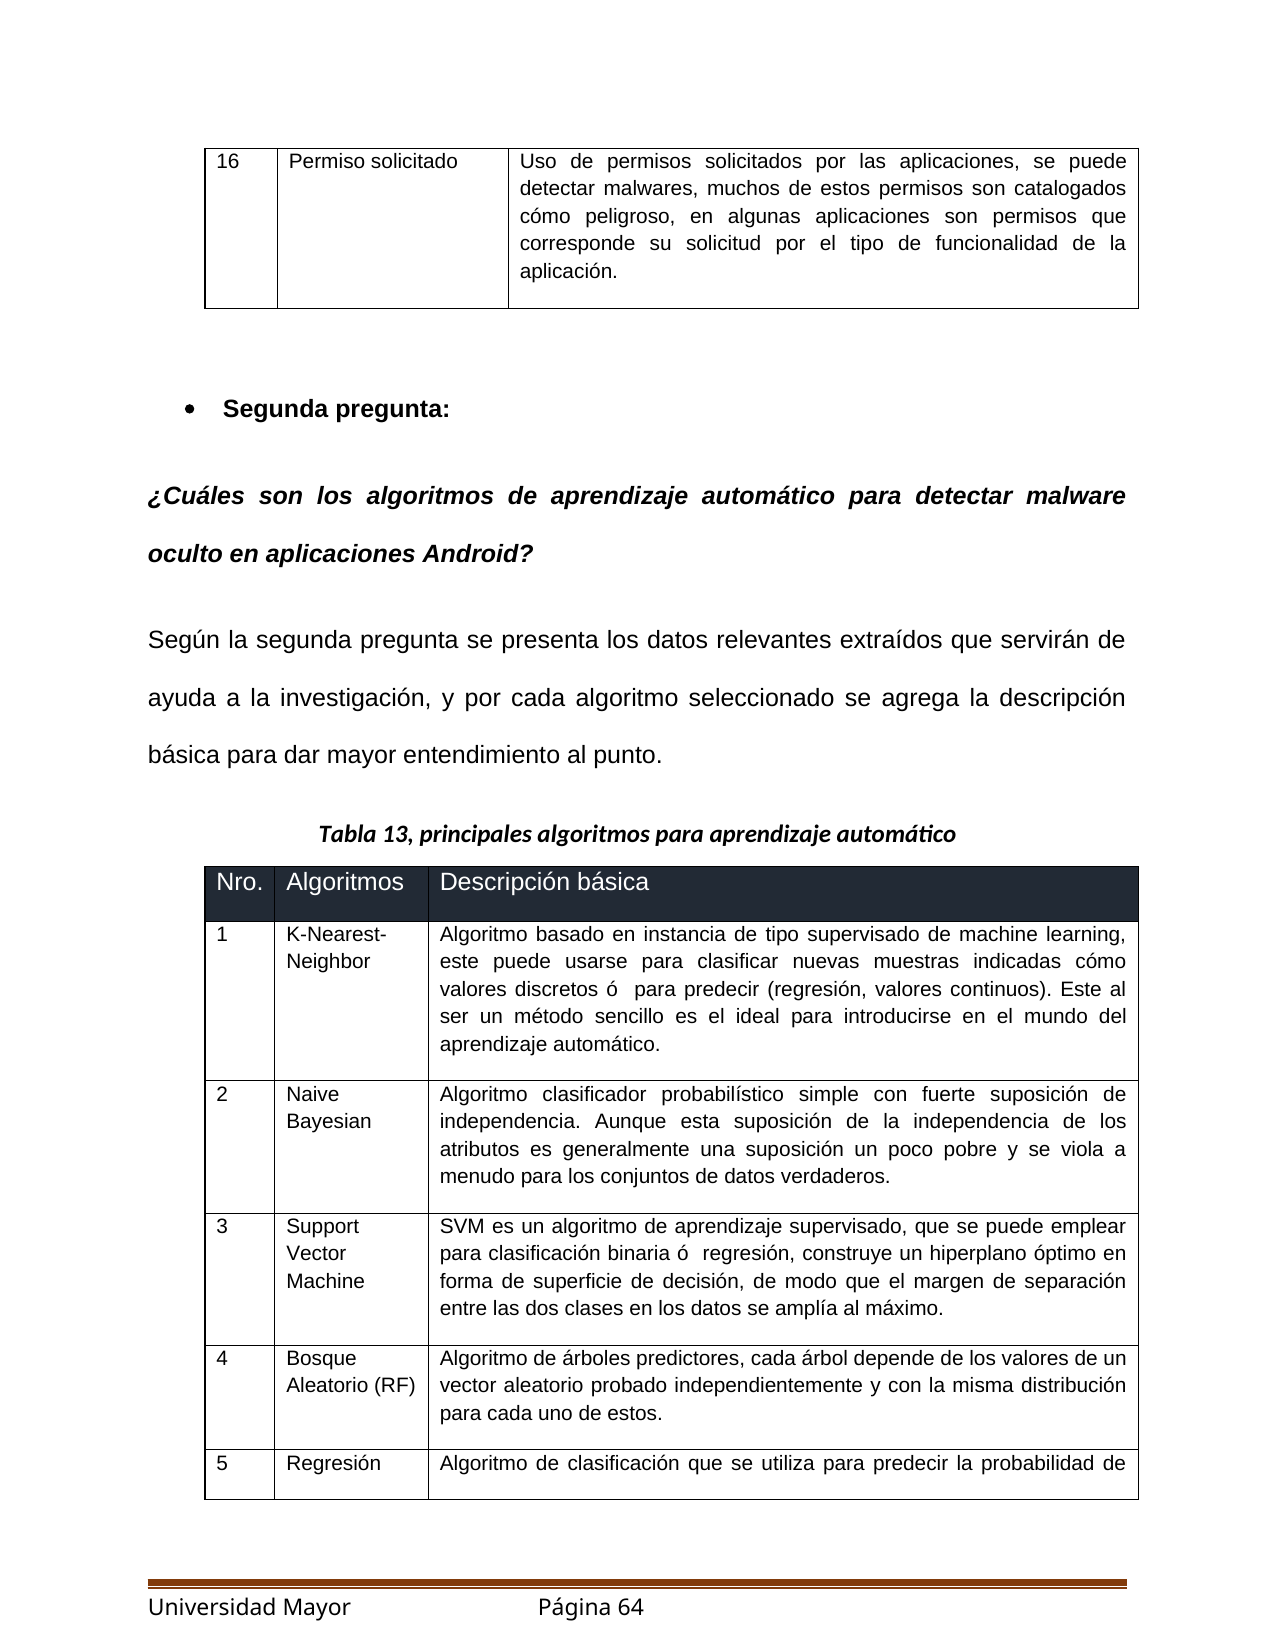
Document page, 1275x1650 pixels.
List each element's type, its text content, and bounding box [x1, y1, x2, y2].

table_cell SVM es un algoritmo de aprendizaje supervisado, que se puede emplear para clasificación binaria ó regresión, construye un hiperplano óptimo en forma de superficie de decisión, de modo que el margen de separación entre las dos clases en los datos se amplía al máximo. [429, 1214, 1138, 1345]
table_cell Algoritmo clasificador probabilístico simple con fuerte suposición de independencia. Aunque esta suposición de la independencia de los atributos es generalmente una suposición un poco pobre y se viola a menudo para los conjuntos de datos verdaderos. [429, 1081, 1138, 1212]
table_cell 4 [206, 1346, 274, 1449]
list Segunda pregunta: [185, 394, 1127, 423]
table_cell 1 [206, 922, 274, 1080]
table_cell 16 [206, 149, 277, 307]
table_cell Uso de permisos solicitados por las aplicaciones, se puede detectar malwares, muchos de estos permisos son catalogados cómo peligroso, en algunas aplicaciones son permisos que corresponde su solicitud por el tipo de funcionalidad de la aplicación. [509, 149, 1138, 307]
table_cell 2 [206, 1081, 274, 1212]
table_header Algoritmos [275, 867, 428, 921]
table_cell Bosque Aleatorio (RF) [275, 1346, 428, 1449]
table_cell Support Vector Machine [275, 1214, 428, 1345]
table_header Nro. [206, 867, 274, 921]
table_cell K-Nearest-Neighbor [275, 922, 428, 1080]
table_header Descripción básica [429, 867, 1138, 921]
text ¿Cuáles son los algoritmos de aprendizaje automático para detectar malware oculto en aplicaciones Android? [148, 481, 1127, 567]
table_cell 5 [206, 1450, 274, 1499]
table_cell Permiso solicitado [278, 149, 508, 307]
table_cell Algoritmo basado en instancia de tipo supervisado de machine learning, este puede usarse para clasificar nuevas muestras indicadas cómo valores discretos ó para predecir (regresión, valores continuos). Este al ser un método sencillo es el ideal para introducirse en el mundo del aprendizaje automático. [429, 922, 1138, 1080]
text Tabla 13, principales algoritmos para aprendizaje automático [148, 819, 1127, 849]
table_cell Naive Bayesian [275, 1081, 428, 1212]
table_cell 3 [206, 1214, 274, 1345]
table_cell Regresión Logística [275, 1450, 428, 1499]
table_cell Algoritmo de árboles predictores, cada árbol depende de los valores de un vector aleatorio probado independientemente y con la misma distribución para cada uno de estos. [429, 1346, 1138, 1449]
text Según la segunda pregunta se presenta los datos relevantes extraídos que servirán de ayuda a la investigación, y por cada algoritmo seleccionado se agrega la descripción básica para dar mayor entendimiento al punto. [148, 625, 1127, 769]
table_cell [429, 1450, 1138, 1499]
